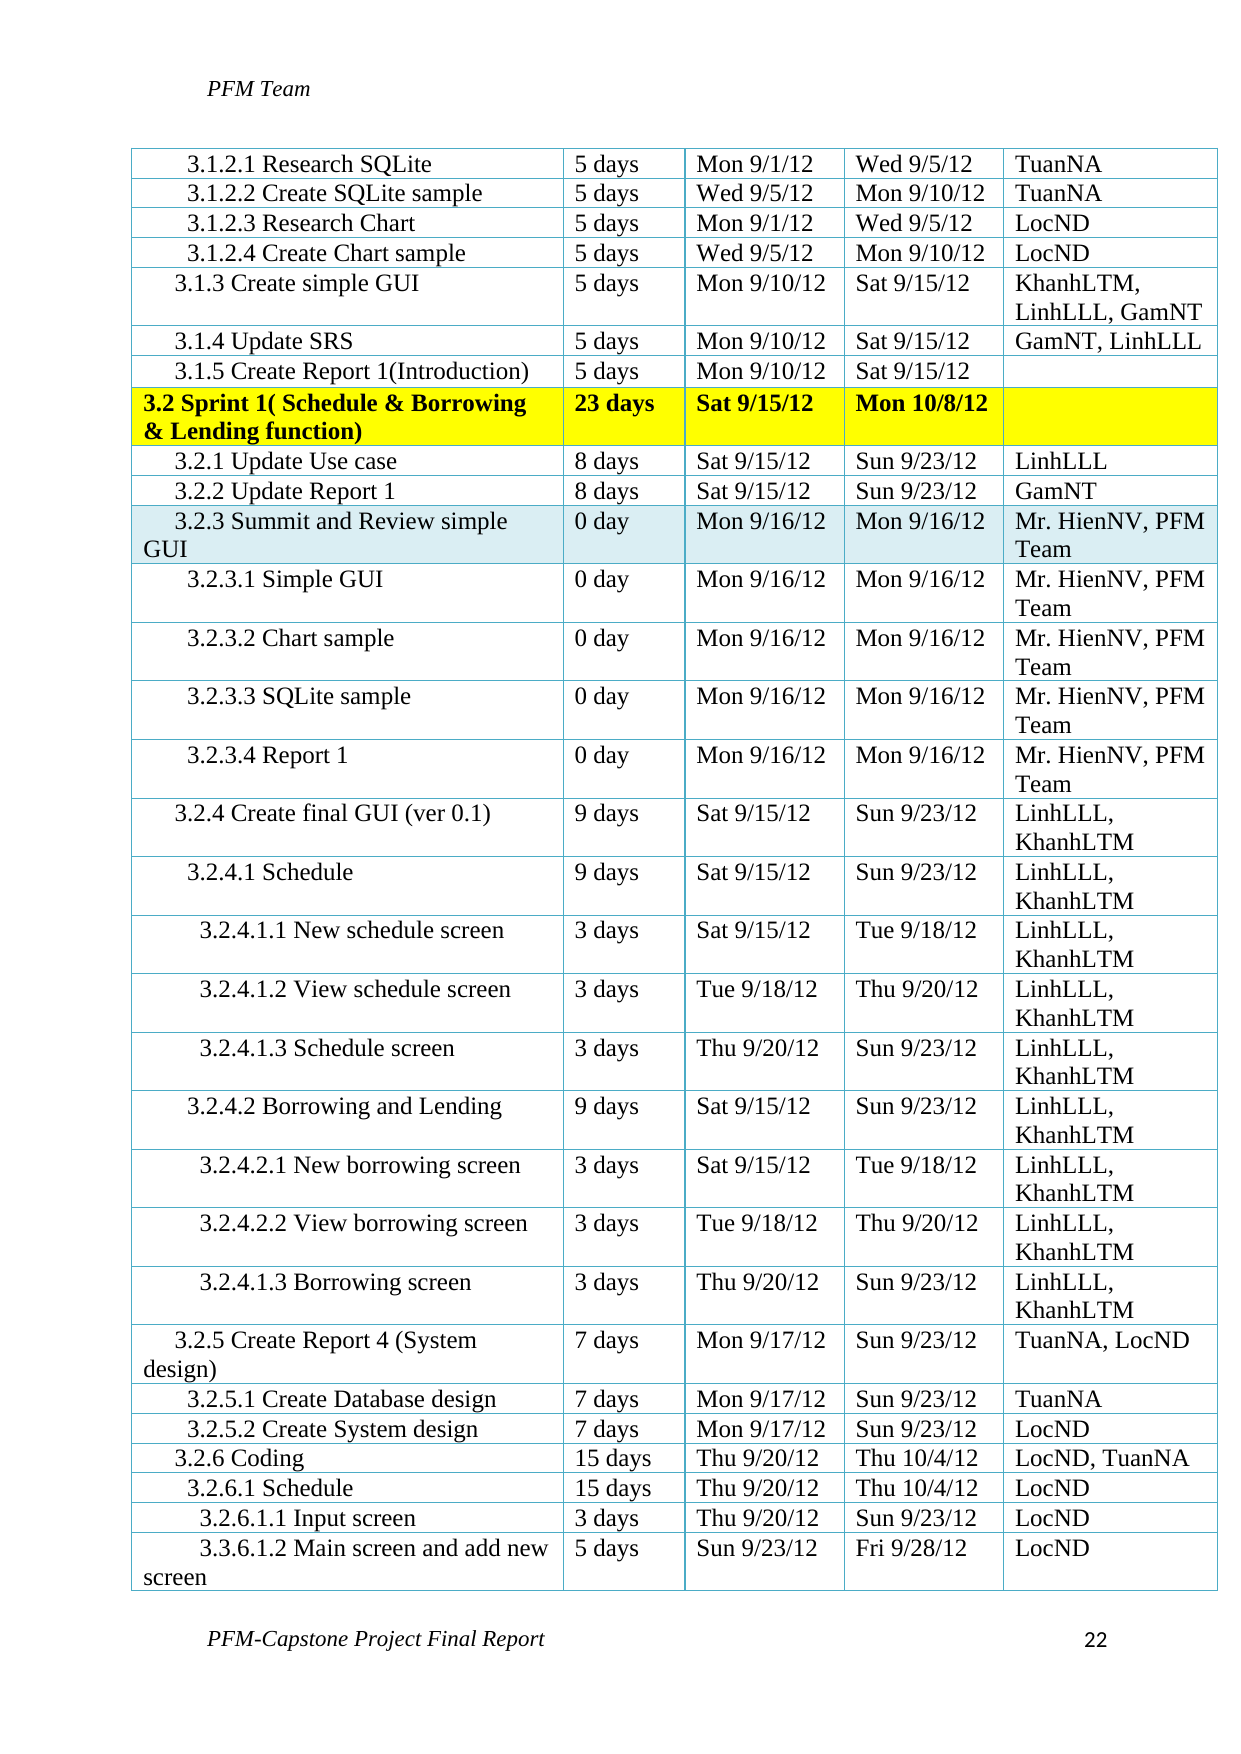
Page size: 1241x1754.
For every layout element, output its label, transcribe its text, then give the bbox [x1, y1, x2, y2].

table_cell Thu 9/20/12 [686, 1503, 844, 1532]
table_cell Sat 9/15/12 [686, 476, 844, 505]
table_cell 3 days [564, 1503, 684, 1532]
table_cell TuanNA [1004, 149, 1217, 177]
table_cell 5 days [564, 149, 684, 177]
table_cell 3.2.3.3 SQLite sample [132, 681, 563, 739]
table_cell LinhLLL, KhanhLTM [1004, 857, 1217, 914]
table_cell LocND [1004, 1533, 1217, 1590]
table_cell 3.2.3.2 Chart sample [132, 623, 563, 680]
table_cell 3.1.3 Create simple GUI [132, 268, 563, 325]
table_cell Wed 9/5/12 [686, 179, 844, 207]
table_cell 3.2.4.1.1 New schedule screen [132, 916, 563, 973]
table_cell 5 days [564, 268, 684, 325]
table_cell Sun 9/23/12 [845, 1325, 1003, 1383]
table_cell 15 days [564, 1444, 684, 1472]
table_cell Mon 9/17/12 [686, 1414, 844, 1442]
table_cell Mon 9/16/12 [845, 623, 1003, 680]
table_cell Mon 9/10/12 [686, 356, 844, 387]
table_cell Tue 9/18/12 [686, 974, 844, 1032]
table_cell Mr. HienNV, PFM Team [1004, 506, 1217, 563]
table_cell 3.1.4 Update SRS [132, 326, 563, 355]
table_cell 3.2.4.2.1 New borrowing screen [132, 1150, 563, 1207]
table_cell 3.2.3.4 Report 1 [132, 740, 563, 797]
table_cell Thu 9/20/12 [686, 1473, 844, 1502]
table_cell LinhLLL, KhanhLTM [1004, 916, 1217, 973]
table_cell Mon 9/10/12 [686, 326, 844, 355]
table_cell Mon 9/16/12 [686, 681, 844, 739]
table_cell 9 days [564, 857, 684, 914]
table_cell 7 days [564, 1414, 684, 1442]
table_cell Mon 9/1/12 [686, 149, 844, 177]
table_cell Tue 9/18/12 [686, 1208, 844, 1266]
table_cell LocND [1004, 1473, 1217, 1502]
table_cell 7 days [564, 1325, 684, 1383]
table_cell Mon 9/16/12 [686, 623, 844, 680]
table_cell 3.1.2.2 Create SQLite sample [132, 179, 563, 207]
table_cell 3.2.6.1 Schedule [132, 1473, 563, 1502]
table_cell Thu 9/20/12 [845, 974, 1003, 1032]
table_cell 3.1.2.4 Create Chart sample [132, 238, 563, 267]
table_cell GamNT [1004, 476, 1217, 505]
table_cell LinhLLL, KhanhLTM [1004, 1208, 1217, 1266]
table_cell LocND [1004, 208, 1217, 237]
table_cell LinhLLL, KhanhLTM [1004, 974, 1217, 1032]
table_cell 23 days [564, 388, 684, 445]
table_cell KhanhLTM, LinhLLL, GamNT [1004, 268, 1217, 325]
table_cell 15 days [564, 1473, 684, 1502]
table_cell LinhLLL, KhanhLTM [1004, 1267, 1217, 1324]
table_cell Thu 9/20/12 [845, 1208, 1003, 1266]
table_cell 3.1.2.1 Research SQLite [132, 149, 563, 177]
table_cell Mon 9/1/12 [686, 208, 844, 237]
table_cell TuanNA [1004, 1384, 1217, 1413]
table_cell Mon 9/10/12 [845, 238, 1003, 267]
table_cell Sun 9/23/12 [845, 1414, 1003, 1442]
table_cell 3.2.5 Create Report 4 (System design) [132, 1325, 563, 1383]
table_cell GamNT, LinhLLL [1004, 326, 1217, 355]
table_cell 5 days [564, 326, 684, 355]
table_cell Mon 9/16/12 [686, 564, 844, 622]
table_cell 5 days [564, 238, 684, 267]
table_cell Sun 9/23/12 [845, 446, 1003, 475]
table_cell Mr. HienNV, PFM Team [1004, 564, 1217, 622]
table_cell LinhLLL [1004, 446, 1217, 475]
table_cell Sun 9/23/12 [845, 857, 1003, 914]
table_cell 3.2 Sprint 1( Schedule & Borrowing & Lending function) [132, 388, 563, 445]
table_cell LocND [1004, 238, 1217, 267]
table_cell 5 days [564, 179, 684, 207]
table_cell Tue 9/18/12 [845, 916, 1003, 973]
table_cell 8 days [564, 446, 684, 475]
table_cell 3.2.4.1.3 Borrowing screen [132, 1267, 563, 1324]
table_cell Wed 9/5/12 [686, 238, 844, 267]
table_cell 3.2.2 Update Report 1 [132, 476, 563, 505]
table_cell Mon 9/10/12 [686, 268, 844, 325]
table_cell 3 days [564, 1150, 684, 1207]
table_cell Mon 9/16/12 [845, 506, 1003, 563]
table_cell Sat 9/15/12 [686, 799, 844, 856]
table_cell Tue 9/18/12 [845, 1150, 1003, 1207]
table_cell 5 days [564, 1533, 684, 1590]
table_cell Sun 9/23/12 [845, 1033, 1003, 1090]
table_cell 3.2.3.1 Simple GUI [132, 564, 563, 622]
table_cell [1004, 356, 1217, 387]
table_cell 0 day [564, 564, 684, 622]
table_cell Sat 9/15/12 [845, 356, 1003, 387]
table_cell Mr. HienNV, PFM Team [1004, 623, 1217, 680]
table_cell Sat 9/15/12 [686, 1091, 844, 1149]
table_cell 3 days [564, 1208, 684, 1266]
table_cell Sat 9/15/12 [686, 1150, 844, 1207]
table_cell Sun 9/23/12 [845, 1384, 1003, 1413]
table_cell 3.2.4 Create final GUI (ver 0.1) [132, 799, 563, 856]
table_cell 3.2.6 Coding [132, 1444, 563, 1472]
table_cell 7 days [564, 1384, 684, 1413]
table_cell Sat 9/15/12 [686, 857, 844, 914]
table_cell 3.3.6.1.2 Main screen and add new screen [132, 1533, 563, 1590]
table_cell 3 days [564, 974, 684, 1032]
table_cell Sat 9/15/12 [845, 326, 1003, 355]
table_cell Mon 9/16/12 [845, 740, 1003, 797]
table_cell 0 day [564, 506, 684, 563]
table_cell Mr. HienNV, PFM Team [1004, 740, 1217, 797]
table_cell Mon 9/17/12 [686, 1384, 844, 1413]
table_cell 3.2.4.2 Borrowing and Lending [132, 1091, 563, 1149]
table_cell TuanNA [1004, 179, 1217, 207]
table_cell 3.2.4.1 Schedule [132, 857, 563, 914]
table_cell Fri 9/28/12 [845, 1533, 1003, 1590]
table_cell Thu 9/20/12 [686, 1267, 844, 1324]
table_cell 3 days [564, 1033, 684, 1090]
table_cell Mon 9/16/12 [686, 506, 844, 563]
table_cell 3.1.2.3 Research Chart [132, 208, 563, 237]
table_cell 3.2.4.2.2 View borrowing screen [132, 1208, 563, 1266]
table_cell Sat 9/15/12 [686, 446, 844, 475]
table_cell Sat 9/15/12 [686, 388, 844, 445]
table_cell LocND [1004, 1414, 1217, 1442]
table_cell Thu 9/20/12 [686, 1033, 844, 1090]
table_cell Wed 9/5/12 [845, 149, 1003, 177]
table_cell 3.2.5.2 Create System design [132, 1414, 563, 1442]
table_cell TuanNA, LocND [1004, 1325, 1217, 1383]
table_cell Mon 9/10/12 [845, 179, 1003, 207]
table_cell 9 days [564, 1091, 684, 1149]
table_cell Sat 9/15/12 [686, 916, 844, 973]
table_cell 3.2.3 Summit and Review simple GUI [132, 506, 563, 563]
table_cell LinhLLL, KhanhLTM [1004, 1033, 1217, 1090]
table_cell 0 day [564, 623, 684, 680]
table_cell 5 days [564, 208, 684, 237]
table_cell LinhLLL, KhanhLTM [1004, 1150, 1217, 1207]
table_cell Mr. HienNV, PFM Team [1004, 681, 1217, 739]
table_cell Mon 10/8/12 [845, 388, 1003, 445]
table_cell LocND, TuanNA [1004, 1444, 1217, 1472]
table_cell 3.2.1 Update Use case [132, 446, 563, 475]
table_cell 0 day [564, 740, 684, 797]
table_cell 3.2.4.1.2 View schedule screen [132, 974, 563, 1032]
table_cell 8 days [564, 476, 684, 505]
table_cell Mon 9/16/12 [845, 681, 1003, 739]
table_cell Mon 9/17/12 [686, 1325, 844, 1383]
table_cell LocND [1004, 1503, 1217, 1532]
table_cell Sun 9/23/12 [845, 1091, 1003, 1149]
table_cell 0 day [564, 681, 684, 739]
table_cell Thu 10/4/12 [845, 1444, 1003, 1472]
table_cell 3.2.4.1.3 Schedule screen [132, 1033, 563, 1090]
table_cell [1004, 388, 1217, 445]
table_cell Wed 9/5/12 [845, 208, 1003, 237]
table_cell Thu 9/20/12 [686, 1444, 844, 1472]
table_cell Sun 9/23/12 [845, 799, 1003, 856]
table_cell Mon 9/16/12 [686, 740, 844, 797]
table_cell 3.1.5 Create Report 1(Introduction) [132, 356, 563, 387]
table_cell Sun 9/23/12 [686, 1533, 844, 1590]
table_cell 3.2.6.1.1 Input screen [132, 1503, 563, 1532]
table_cell Sun 9/23/12 [845, 1267, 1003, 1324]
table_cell 3 days [564, 1267, 684, 1324]
table_cell LinhLLL, KhanhLTM [1004, 1091, 1217, 1149]
table_cell 3.2.5.1 Create Database design [132, 1384, 563, 1413]
table_cell LinhLLL, KhanhLTM [1004, 799, 1217, 856]
table_cell Thu 10/4/12 [845, 1473, 1003, 1502]
table_cell Mon 9/16/12 [845, 564, 1003, 622]
table_cell Sun 9/23/12 [845, 476, 1003, 505]
table_cell 5 days [564, 356, 684, 387]
table_cell 9 days [564, 799, 684, 856]
table_cell Sun 9/23/12 [845, 1503, 1003, 1532]
table_cell 3 days [564, 916, 684, 973]
table_cell Sat 9/15/12 [845, 268, 1003, 325]
